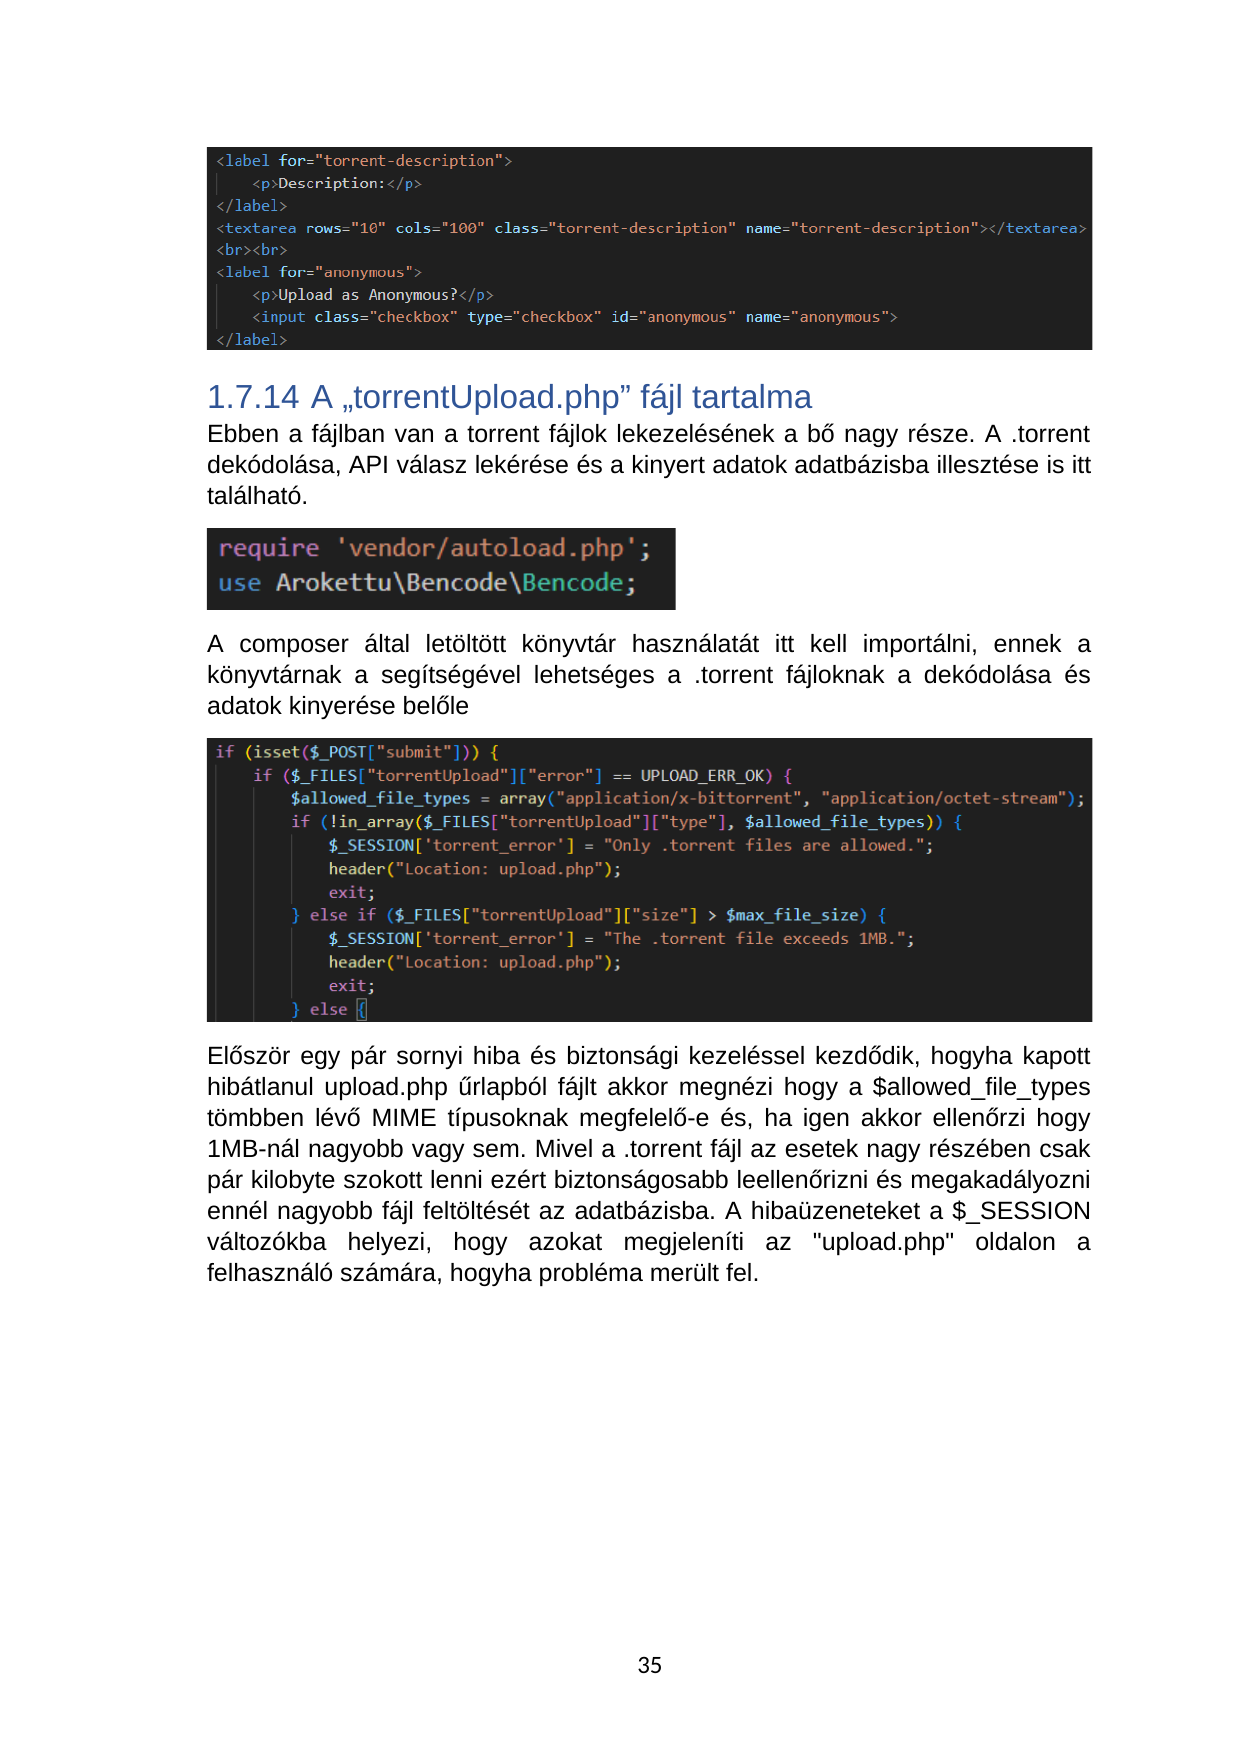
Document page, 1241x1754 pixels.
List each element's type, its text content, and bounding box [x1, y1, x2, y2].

picture [206, 738, 1093, 1022]
picture [206, 528, 676, 610]
text A composer által letöltött könyvtár használatát itt kell importálni, ennek a könyvtárnak a segítségével lehetséges a .torrent fájloknak a dekódolása és adatok kinyerése belőle [207, 629, 1092, 720]
picture [206, 147, 1093, 350]
subtitle A „torrentUpload.php” fájl tartalma [207, 377, 1092, 416]
text Ebben a fájlban van a torrent fájlok lekezelésének a bő nagy része. A .torrent dekódolása, API válasz lekérése és a kinyert adatok adatbázisba illesztése is itt található. [207, 419, 1092, 509]
text Először egy pár sornyi hiba és biztonsági kezeléssel kezdődik, hogyha kapott hibátlanul upload.php űrlapból fájlt akkor megnézi hogy a $allowed_file_types tömbben lévő MIME típusoknak megfelelő-e és, ha igen akkor ellenőrzi hogy 1MB-nál nagyobb vagy sem. Mivel a .torrent fájl az esetek nagy részében csak pár kilobyte szokott lenni ezért biztonságosabb leellenőrizni és megakadályozni ennél nagyobb fájl feltöltését az adatbázisba. A hibaüzeneteket a $_SESSION változókba helyezi, hogy azokat megjeleníti az "upload.php" oldalon a felhasználó számára, hogyha probléma merült fel. [207, 1041, 1092, 1287]
